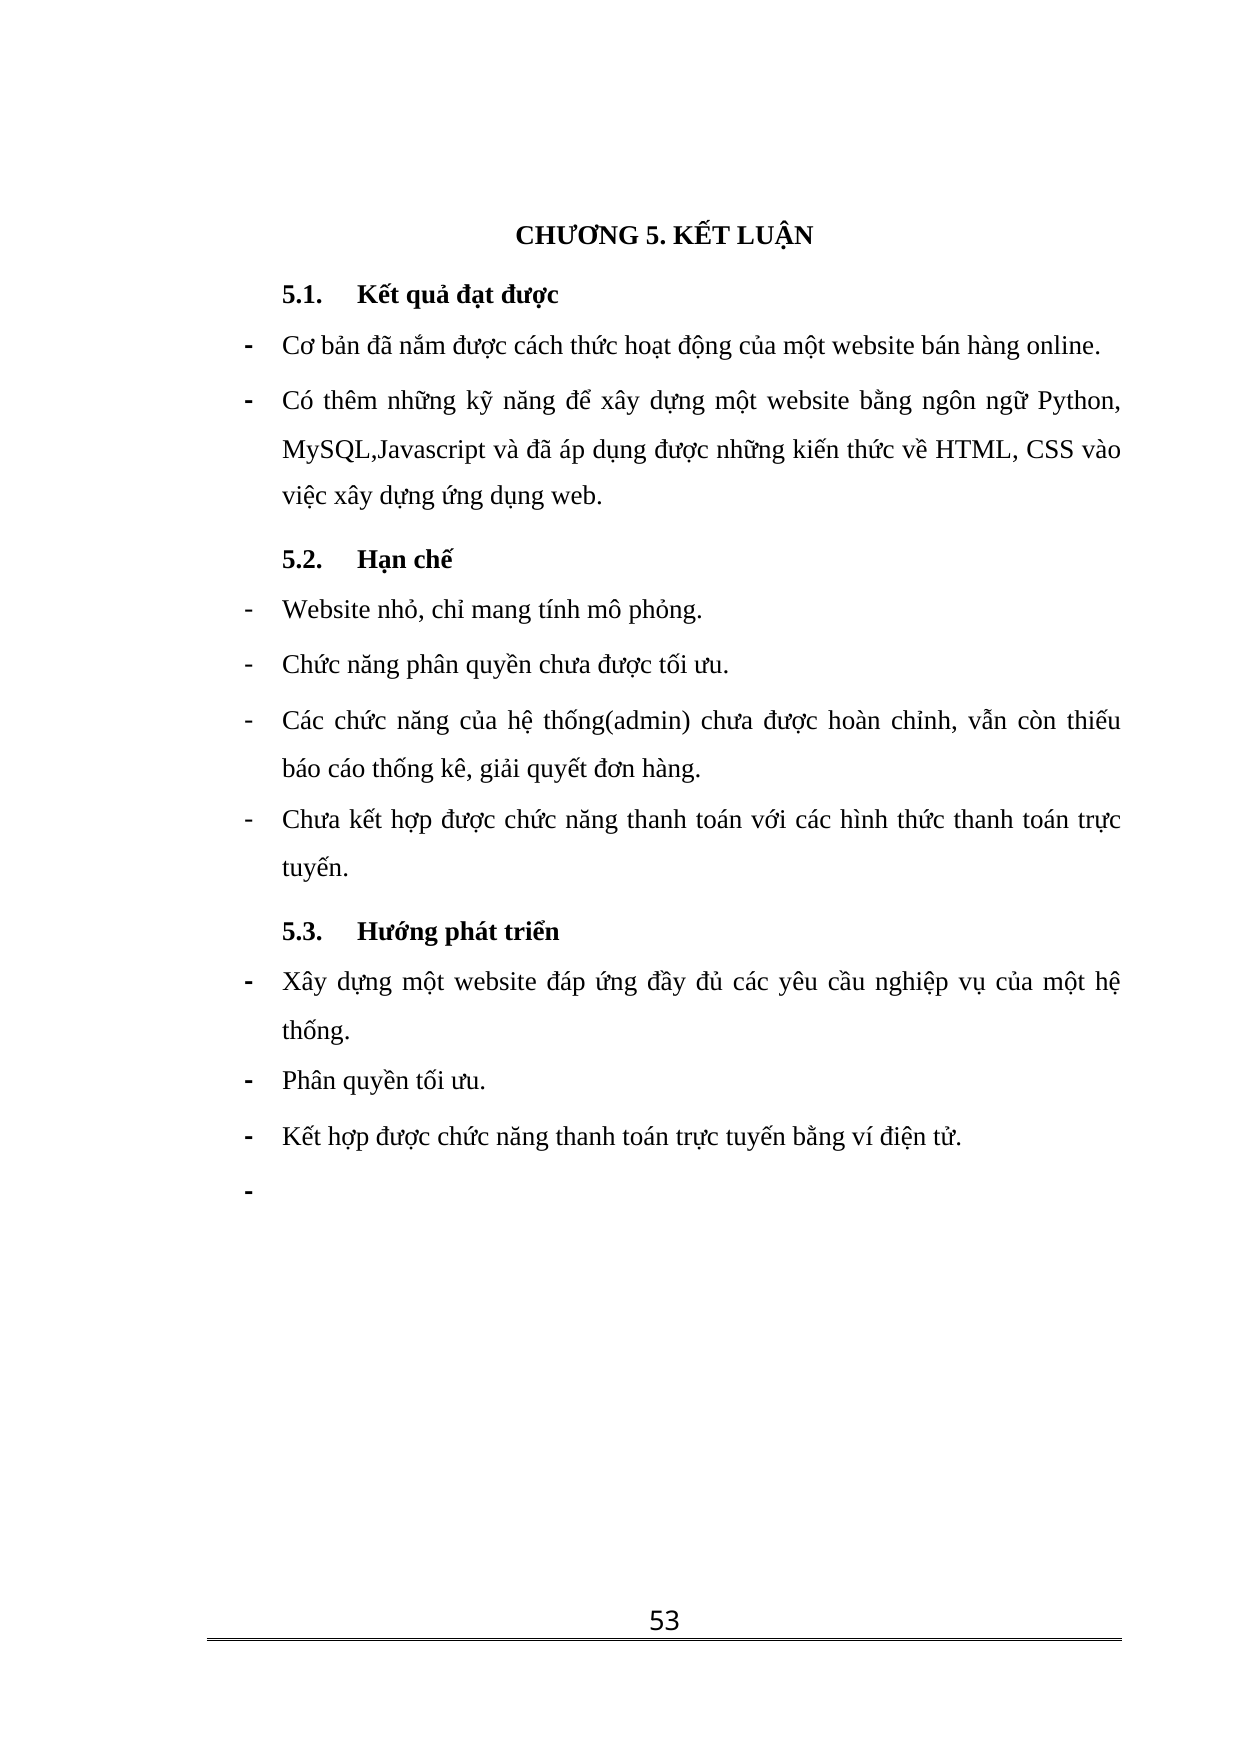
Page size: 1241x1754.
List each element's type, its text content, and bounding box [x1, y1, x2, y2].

subtitle Hạn chế [282, 543, 1122, 574]
list Xây dựng một website đáp ứng đầy đủ các yêu cầu nghiệp vụ của một hệ thống. [244, 962, 1122, 1045]
subtitle Kết quả đạt được [282, 278, 1122, 309]
list Chức năng phân quyền chưa được tối ưu. [244, 645, 1122, 682]
list Kết hợp được chức năng thanh toán trực tuyến bằng ví điện tử. [244, 1116, 1122, 1153]
list Website nhỏ, chỉ mang tính mô phỏng. [244, 589, 1122, 626]
list Có thêm những kỹ năng để xây dựng một website bằng ngôn ngữ Python, MySQL,Javascript và đã áp dụng được những kiến thức về HTML, CSS vào việc xây dựng ứng dụng web. [244, 380, 1122, 511]
list Các chức năng của hệ thống(admin) chưa được hoàn chỉnh, vẫn còn thiếu báo cáo thống kê, giải quyết đơn hàng. [244, 700, 1122, 784]
list Chưa kết hợp được chức năng thanh toán với các hình thức thanh toán trực tuyến. [244, 799, 1122, 883]
subtitle Hướng phát triển [282, 915, 1122, 946]
list Phân quyền tối ưu. [244, 1061, 1122, 1097]
subtitle CHƯƠNG 5. KẾT LUẬN [207, 219, 1122, 250]
list Cơ bản đã nắm được cách thức hoạt động của một website bán hàng online. [244, 325, 1122, 362]
